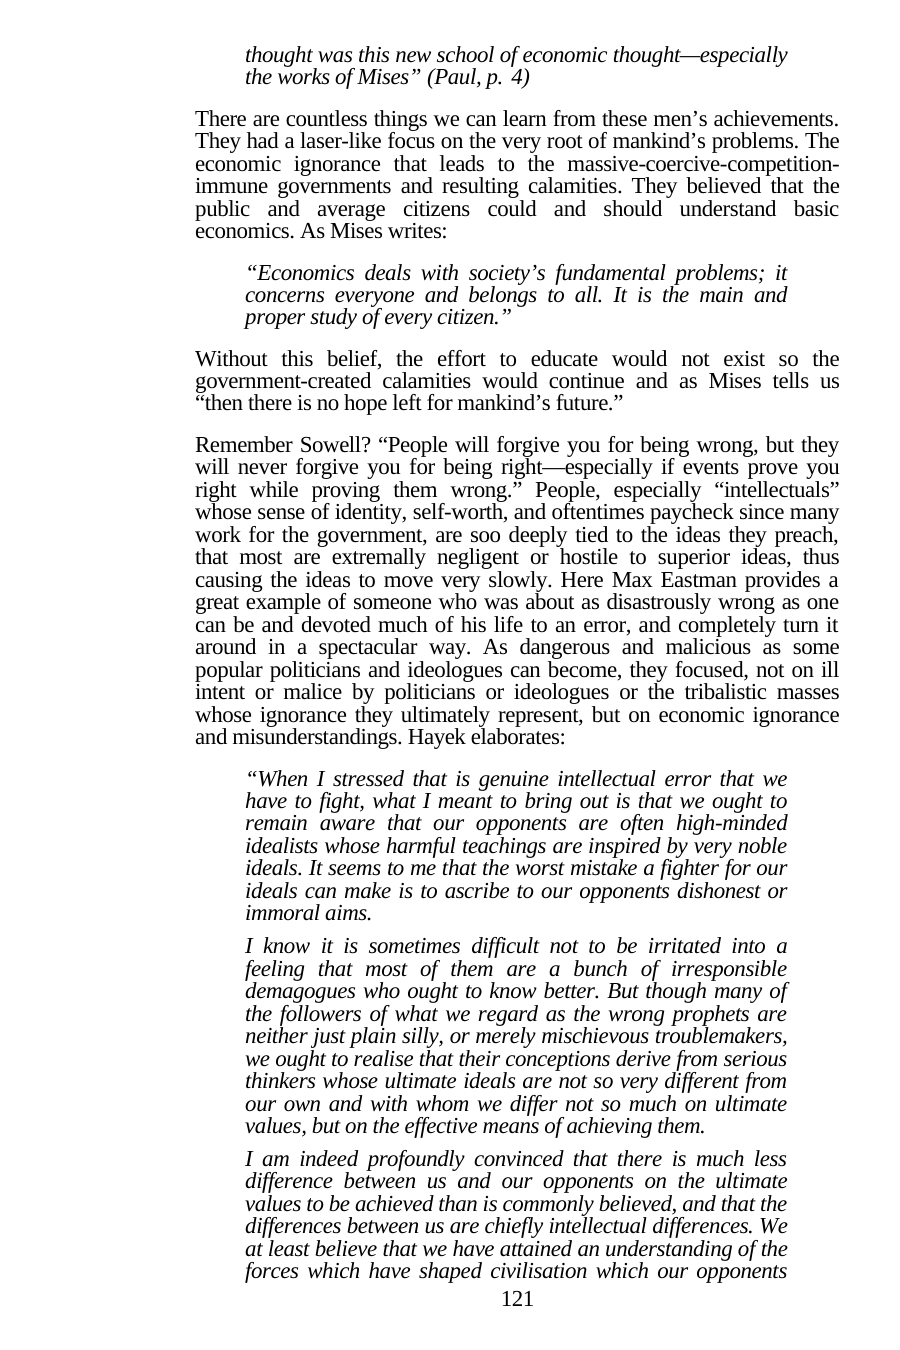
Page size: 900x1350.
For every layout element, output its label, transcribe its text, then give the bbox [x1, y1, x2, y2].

text Without this belief, the effort to educate would not exist so the government-created calamities would continue and as Mises tells us “then there is no hope left for mankind’s future.” [195, 348, 840, 416]
text “Economics deals with society’s fundamental problems; it concerns everyone and belongs to all. It is the main and proper study of every citizen.” [245, 262, 790, 330]
text “When I stressed that is genuine intellectual error that we have to fight, what I meant to bring out is that we ought to remain aware that our opponents are often high-minded idealists whose harmful teachings are inspired by very noble ideals. It seems to me that the worst mistake a fighter for our ideals can make is to ascribe to our opponents dishonest or immoral aims. [245, 768, 790, 926]
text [245, 1149, 790, 1284]
text Remember Sowell? “People will forgive you for being wrong, but they will never forgive you for being right—especially if events prove you right while proving them wrong.” People, especially “intellectuals” whose sense of identity, self-worth, and oftentimes paycheck since many work for the government, are soo deeply tied to the ideas they preach, that most are extremally negligent or hostile to superior ideas, thus causing the ideas to move very slowly. Here Max Eastman provides a great example of someone who was about as disastrously wrong as one can be and devoted much of his life to an error, and completely turn it around in a spectacular way. As dangerous and malicious as some popular politicians and ideologues can become, they focused, not on ill intent or malice by politicians or ideologues or the tribalistic masses whose ignorance they ultimately represent, but on economic ignorance and misunderstandings. Hayek elaborates: [195, 434, 840, 749]
text There are countless things we can learn from these men’s achievements. They had a laser-like focus on the very root of mankind’s problems. The economic ignorance that leads to the massive-coercive-competition-immune governments and resulting calamities. They believed that the public and average citizens could and should understand basic economics. As Mises writes: [195, 109, 840, 243]
text I know it is sometimes difficult not to be irritated into a feeling that most of them are a bunch of irresponsible demagogues who ought to know better. But though many of the followers of what we regard as the wrong prophets are neither just plain silly, or merely mischievous troublemakers, we ought to realise that their conceptions derive from serious thinkers whose ultimate ideals are not so very different from our own and with whom we differ not so much on ultimate values, but on the effective means of achieving them. [245, 936, 790, 1138]
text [245, 45, 790, 90]
